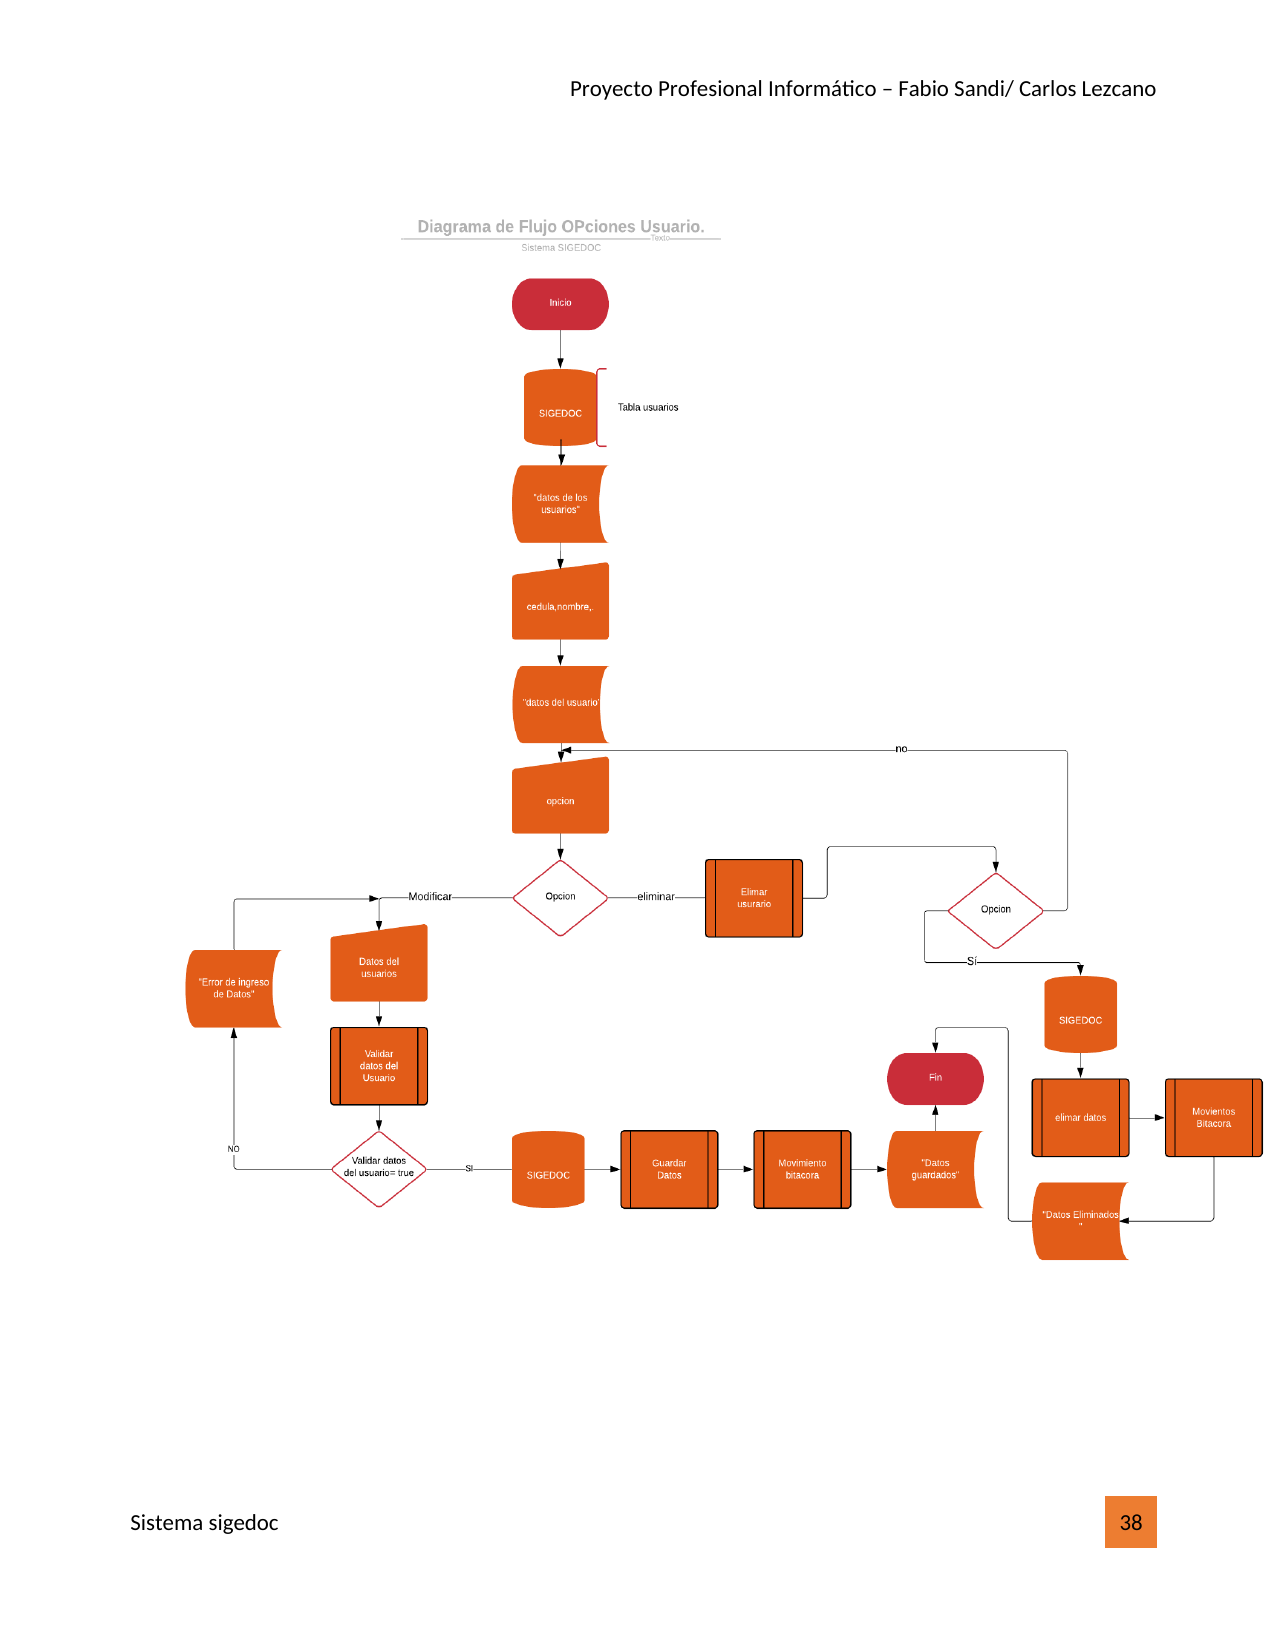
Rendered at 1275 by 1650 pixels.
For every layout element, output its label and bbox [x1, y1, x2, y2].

picture [118, 147, 1275, 1326]
